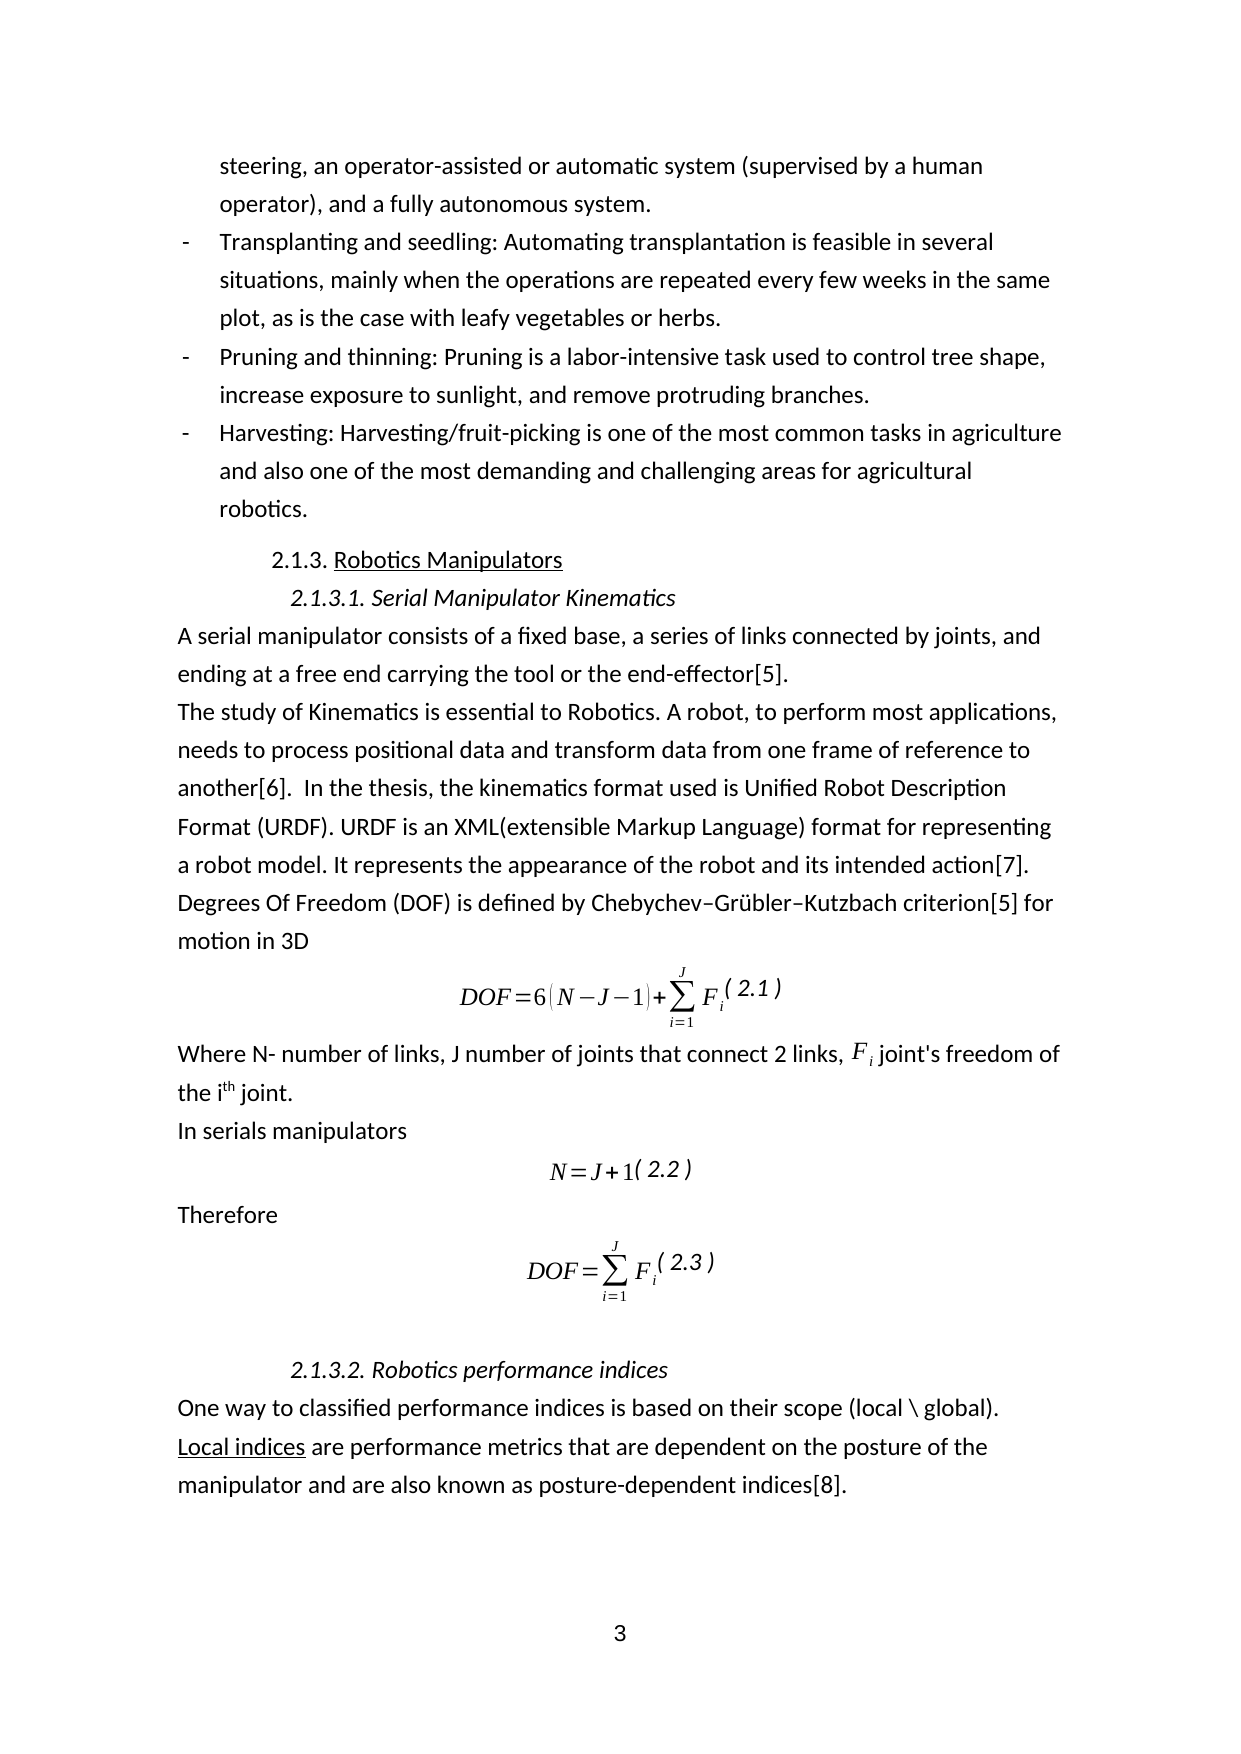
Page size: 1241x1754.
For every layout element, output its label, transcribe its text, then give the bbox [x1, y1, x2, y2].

text ( ‎2.2 ) [177, 1153, 1063, 1191]
subtitle Robotics performance indices [290, 1354, 1063, 1385]
subtitle Serial Manipulator Kinematics [290, 582, 1063, 612]
list Harvesting: Harvesting/fruit-picking is one of the most common tasks in agriculture and also one of the most demanding and challenging areas for agricultural robotics. [182, 417, 1063, 524]
text Therefore [177, 1199, 1063, 1229]
text ( ‎2.1 ) [177, 963, 1063, 1030]
list One way to classified performance indices is based on their scope (local \ global). [177, 1393, 1063, 1423]
subtitle Robotics Manipulators [271, 544, 1063, 574]
text In serials manipulators [177, 1115, 1063, 1146]
text The study of Kinematics is essential to Robotics. A robot, to perform most applications, needs to process positional data and transform data from one frame of reference to another[6]. In the thesis, the kinematics format used is Unified Robot Description Format (URDF). URDF is an XML(extensible Markup Language) format for representing a robot model. It represents the appearance of the robot and its intended action[7]. [177, 696, 1063, 879]
list Local indices are performance metrics that are dependent on the posture of the manipulator and are also known as posture-dependent indices[8]. [177, 1431, 1063, 1499]
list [182, 150, 1063, 219]
text Where N- number of links, J number of joints that connect 2 links, joint's freedom of the ith joint. [177, 1038, 1063, 1107]
list Pruning and thinning: Pruning is a labor-intensive task used to control tree shape, increase exposure to sunlight, and remove protruding branches. [182, 341, 1063, 409]
list Transplanting and seedling: Automating transplantation is feasible in several situations, mainly when the operations are repeated every few weeks in the same plot, as is the case with leafy vegetables or herbs. [182, 226, 1063, 333]
text A serial manipulator consists of a fixed base, a series of links connected by joints, and ending at a free end carrying the tool or the end-effector[5]. [177, 620, 1063, 689]
text ( ‎2.3 ) [177, 1237, 1063, 1304]
text Degrees Of Freedom (DOF) is defined by Chebychev–Grübler–Kutzbach criterion[5] for motion in 3D [177, 887, 1063, 956]
